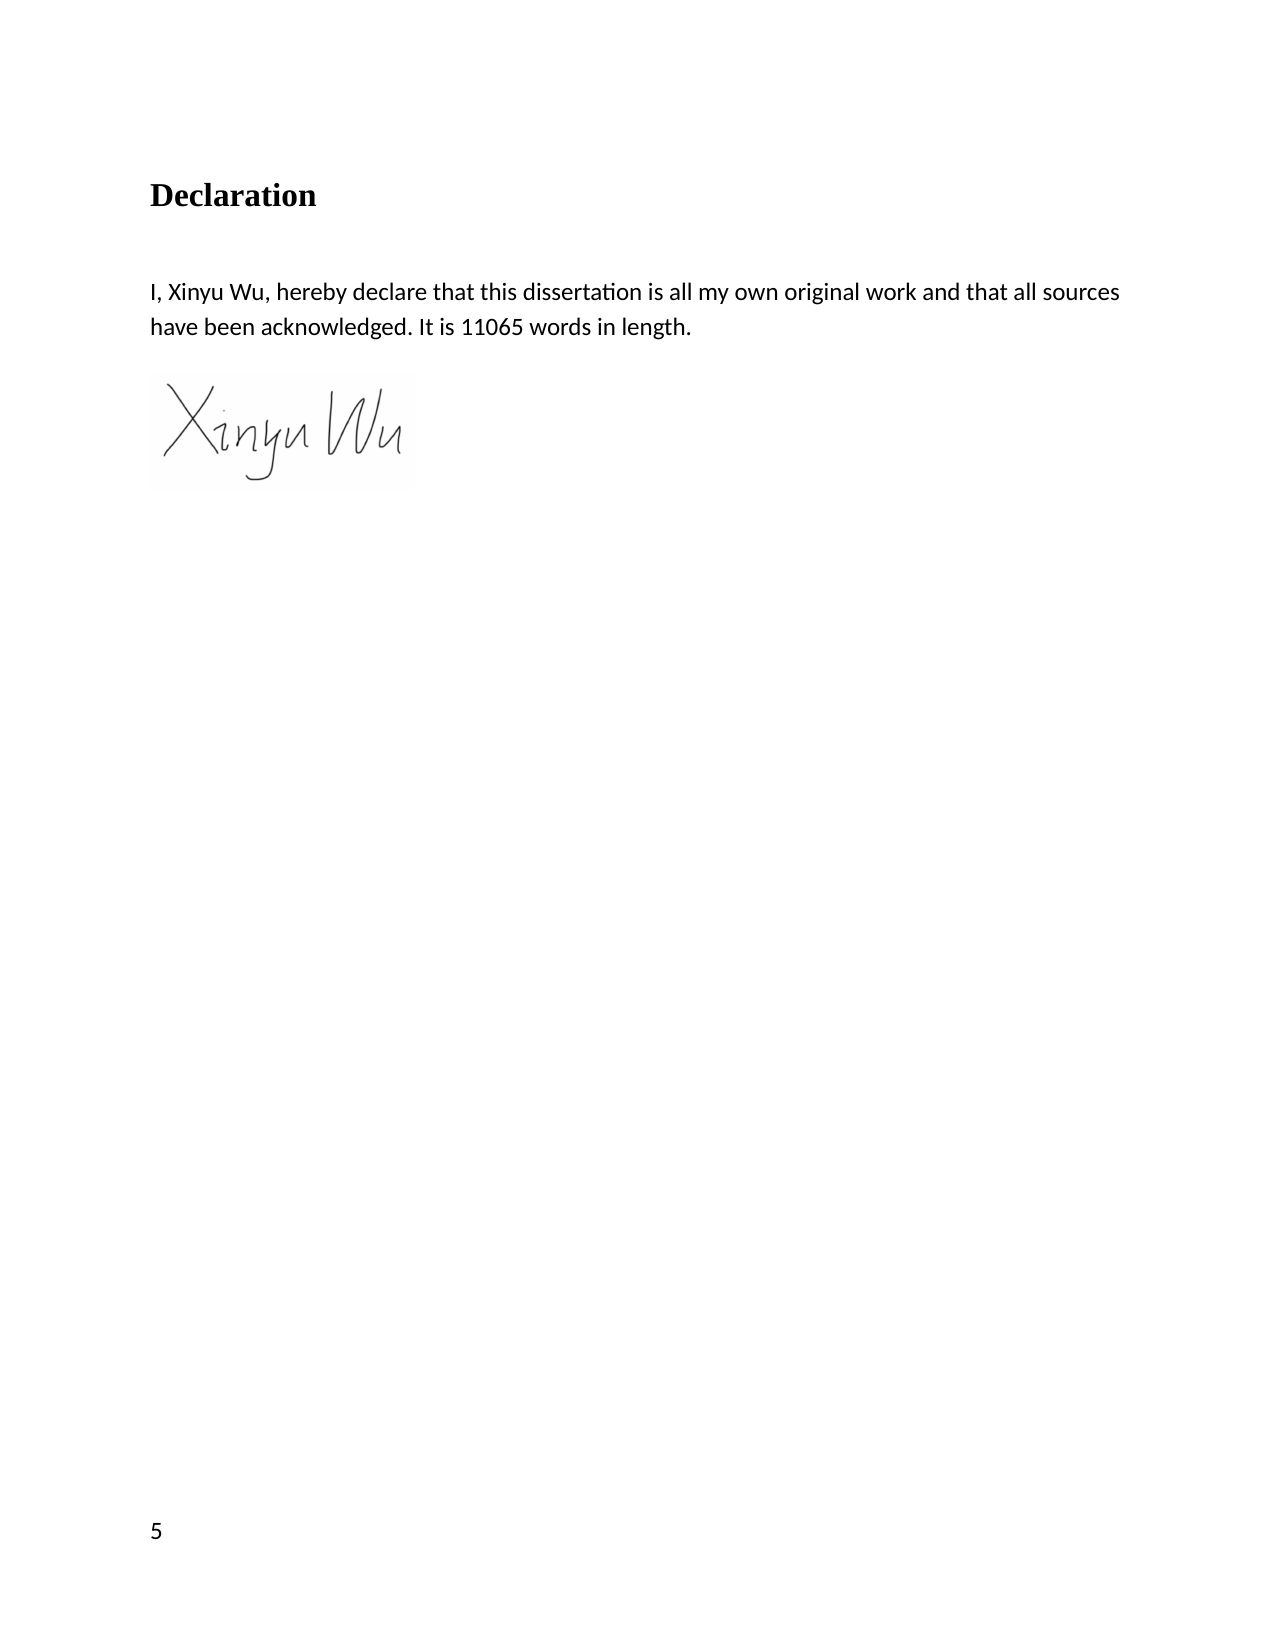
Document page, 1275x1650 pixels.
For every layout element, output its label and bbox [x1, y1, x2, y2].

picture [150, 372, 415, 490]
